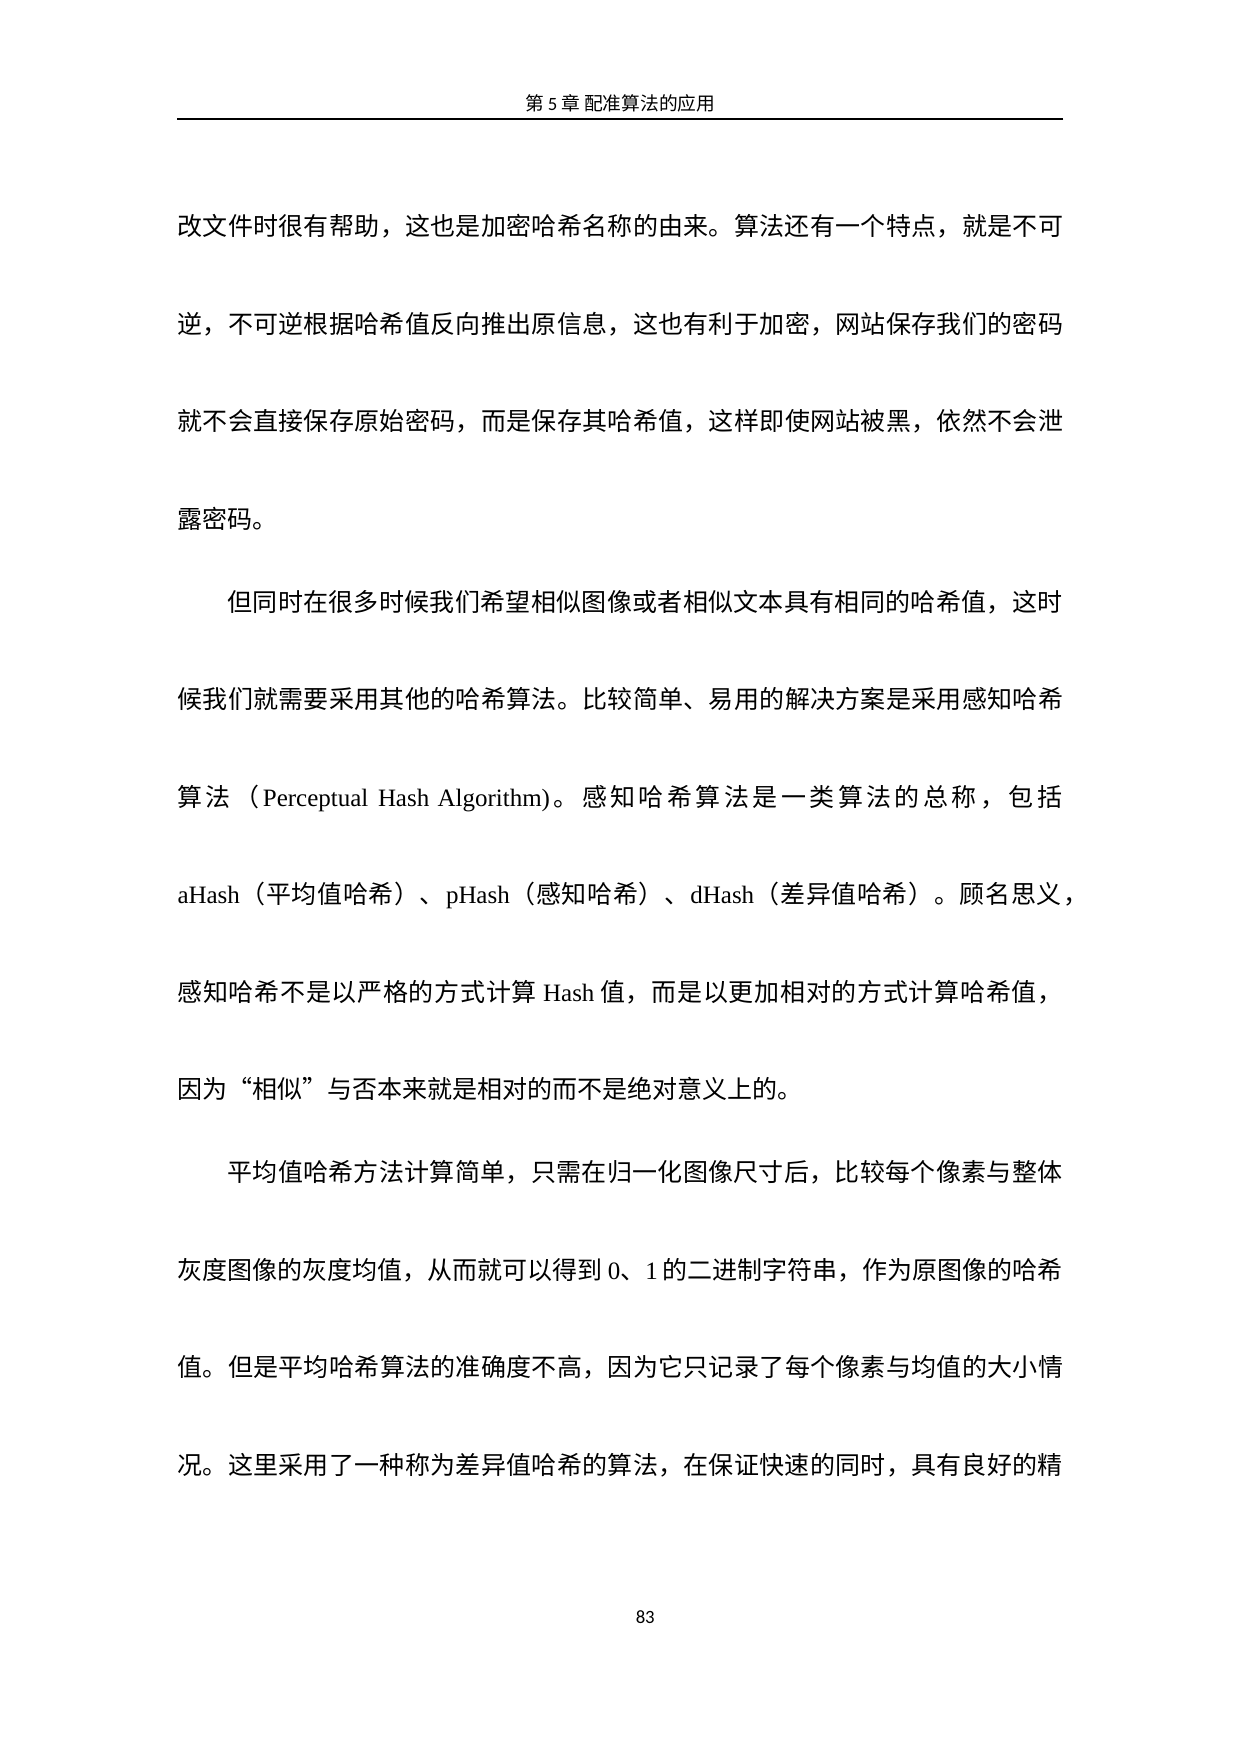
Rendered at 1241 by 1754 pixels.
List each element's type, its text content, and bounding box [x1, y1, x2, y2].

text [177, 1138, 1063, 1496]
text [177, 192, 1063, 550]
text 但同时在很多时候我们希望相似图像或者相似文本具有相同的哈希值，这时候我们就需要采用其他的哈希算法。比较简单、易用的解决方案是采用感知哈希算法（Perceptual Hash Algorithm)。感知哈希算法是一类算法的总称，包括aHash（平均值哈希）、pHash（感知哈希）、dHash（差异值哈希）。顾名思义，感知哈希不是以严格的方式计算Hash值，而是以更加相对的方式计算哈希值，因为“相似”与否本来就是相对的而不是绝对意义上的。 [177, 568, 1063, 1120]
